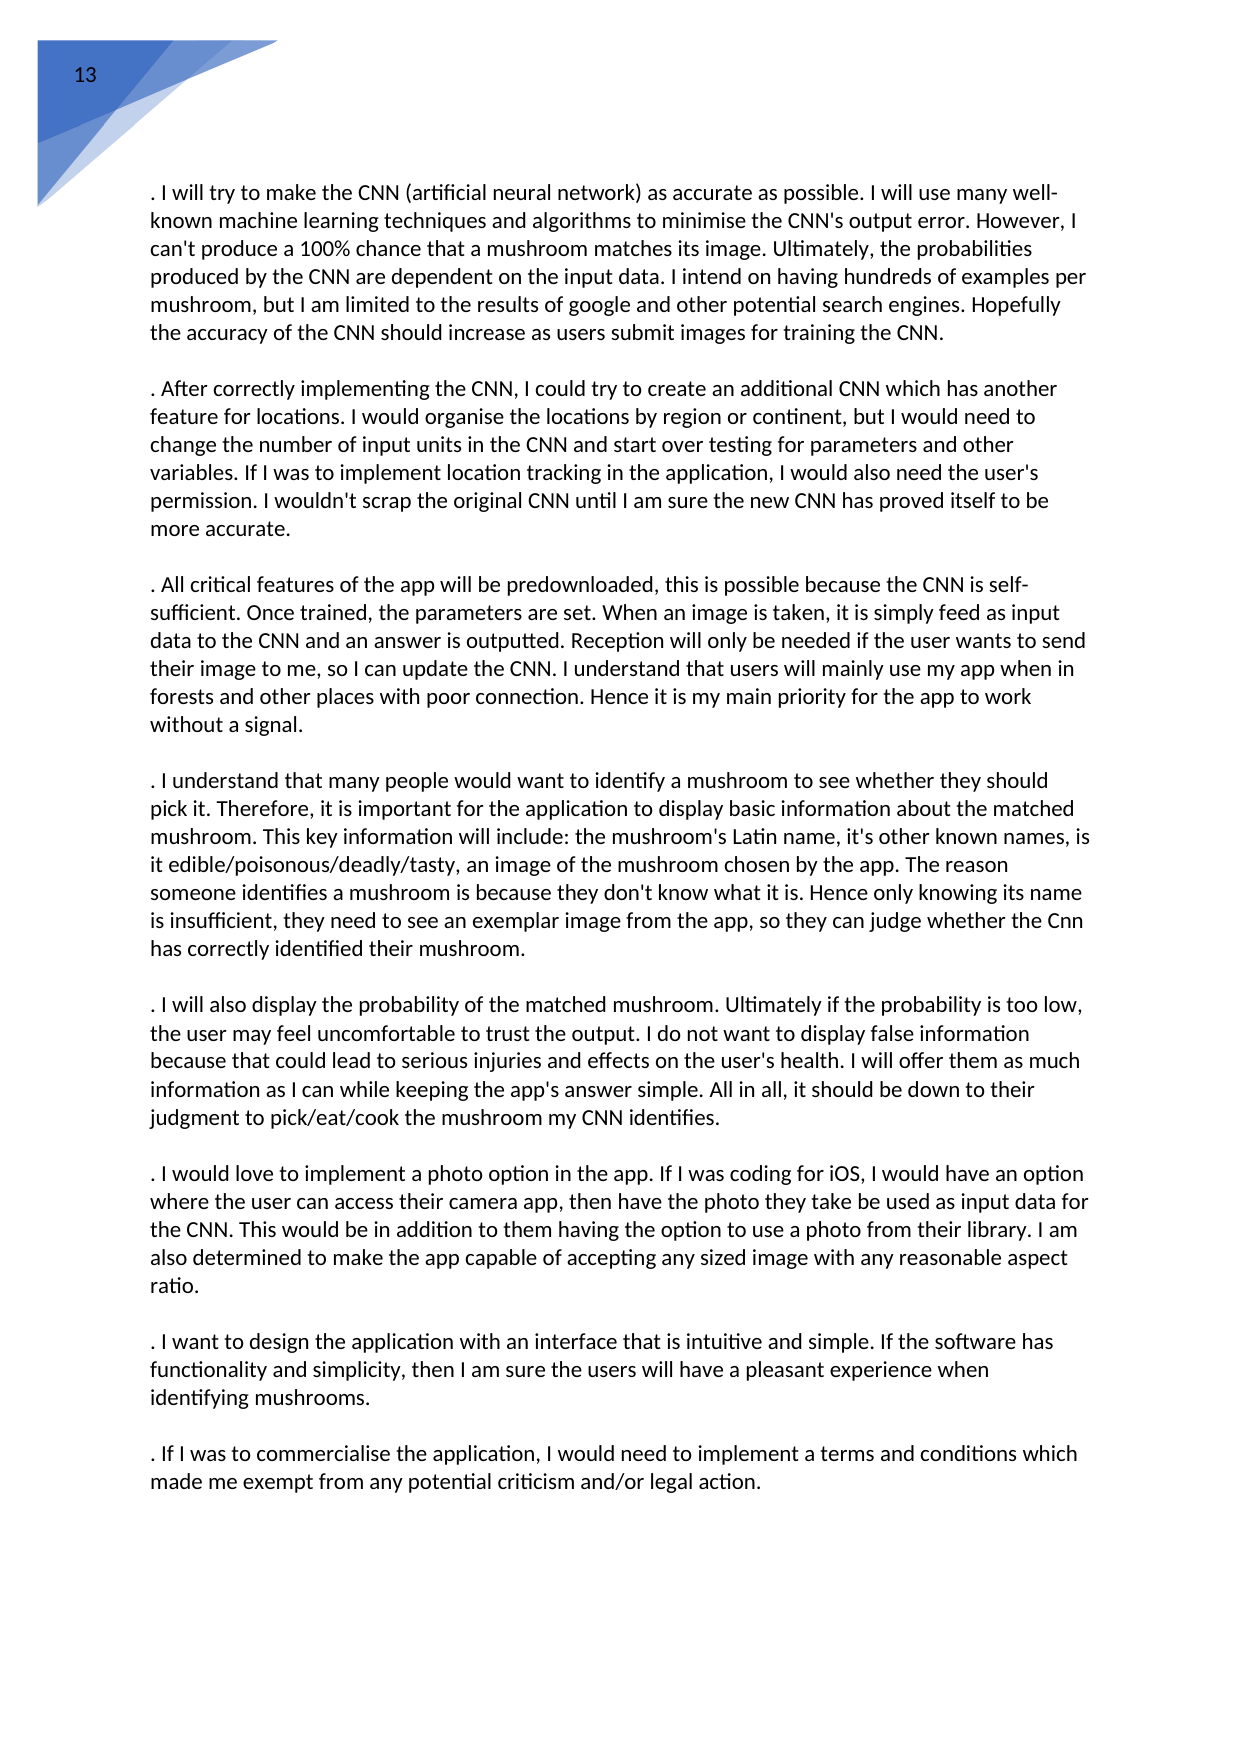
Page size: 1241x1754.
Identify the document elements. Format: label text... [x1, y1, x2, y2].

picture [37, 40, 279, 209]
text . I will try to make the CNN (artificial neural network) as accurate as possible. I will use many well-known machine learning techniques and algorithms to minimise the CNN's output error. However, I can't produce a 100% chance that a mushroom matches its image. Ultimately, the probabilities produced by the CNN are dependent on the input data. I intend on having hundreds of examples per mushroom, but I am limited to the results of google and other potential search engines. Hopefully the accuracy of the CNN should increase as users submit images for training the CNN. [150, 178, 1090, 346]
text . If I was to commercialise the application, I would need to implement a terms and conditions which made me exempt from any potential criticism and/or legal action. [150, 1439, 1090, 1495]
text . After correctly implementing the CNN, I could try to create an additional CNN which has another feature for locations. I would organise the locations by region or continent, but I would need to change the number of input units in the CNN and start over testing for parameters and other variables. If I was to implement location tracking in the application, I would also need the user's permission. I wouldn't scrap the original CNN until I am sure the new CNN has proved itself to be more accurate. [150, 374, 1090, 542]
text . I would love to implement a photo option in the app. If I was coding for iOS, I would have an option where the user can access their camera app, then have the photo they take be used as input data for the CNN. This would be in addition to them having the option to use a photo from their library. I am also determined to make the app capable of accepting any sized image with any reasonable aspect ratio. [150, 1159, 1090, 1299]
text . I understand that many people would want to identify a mushroom to see whether they should pick it. Therefore, it is important for the application to display basic information about the matched mushroom. This key information will include: the mushroom's Latin name, it's other known names, is it edible/poisonous/deadly/tasty, an image of the mushroom chosen by the app. The reason someone identifies a mushroom is because they don't know what it is. Hence only knowing its name is insufficient, they need to see an exemplar image from the app, so they can judge whether the Cnn has correctly identified their mushroom. [150, 766, 1090, 963]
text . I want to design the application with an interface that is intuitive and simple. If the software has functionality and simplicity, then I am sure the users will have a pleasant experience when identifying mushrooms. [150, 1327, 1090, 1411]
text . All critical features of the app will be predownloaded, this is possible because the CNN is self-sufficient. Once trained, the parameters are set. When an image is taken, it is simply feed as input data to the CNN and an answer is outputted. Reception will only be needed if the user wants to send their image to me, so I can update the CNN. I understand that users will mainly use my app when in forests and other places with poor connection. Hence it is my main priority for the app to work without a signal. [150, 570, 1090, 738]
text . I will also display the probability of the matched mushroom. Ultimately if the probability is too low, the user may feel uncomfortable to trust the output. I do not want to display false information because that could lead to serious injuries and effects on the user's health. I will offer them as much information as I can while keeping the app's answer simple. All in all, it should be down to their judgment to pick/eat/cook the mushroom my CNN identifies. [150, 991, 1090, 1131]
